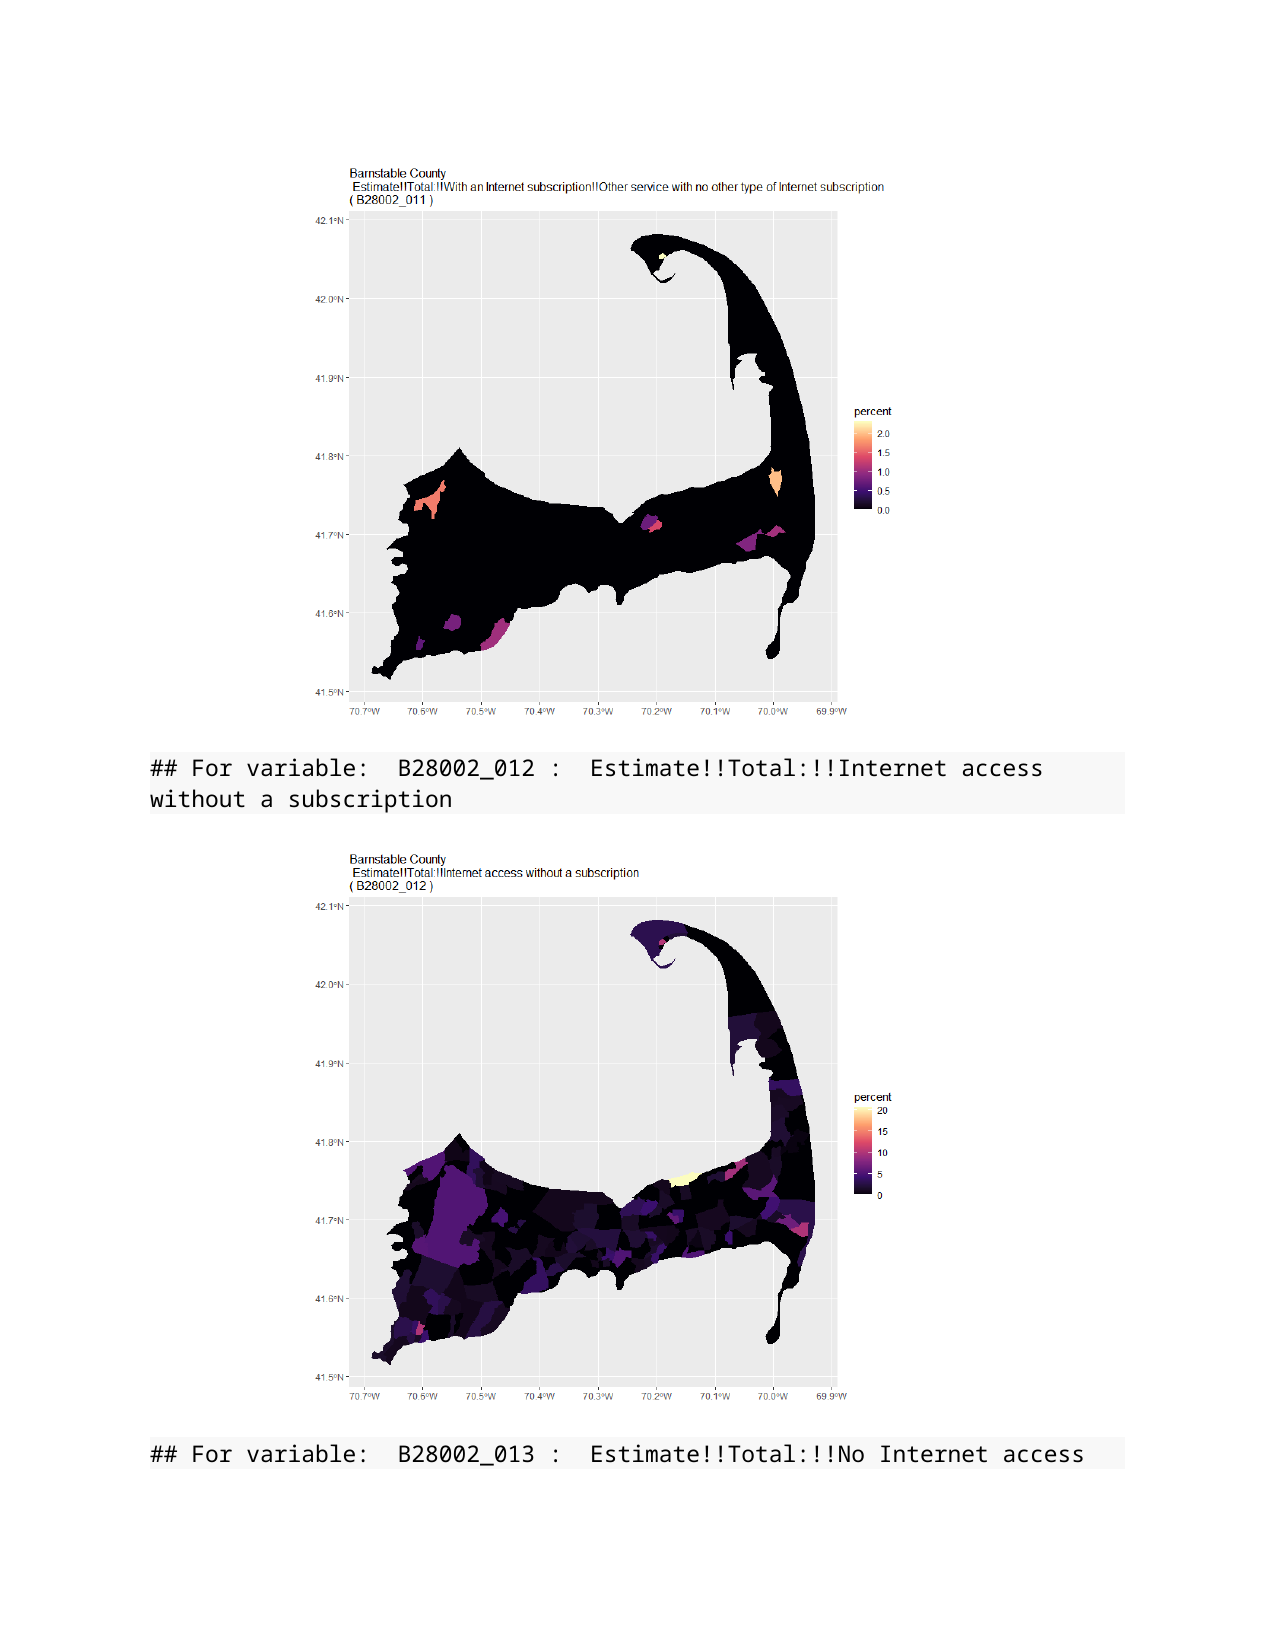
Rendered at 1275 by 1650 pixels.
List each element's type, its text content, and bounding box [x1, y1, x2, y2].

text ## For variable: B28002_012 : Estimate!!Total:!!Internet access without a subscription [150, 752, 1125, 814]
picture [168, 835, 1044, 1419]
picture [168, 150, 1044, 734]
text ## For variable: B28002_013 : Estimate!!Total:!!No Internet access [150, 1437, 1125, 1469]
